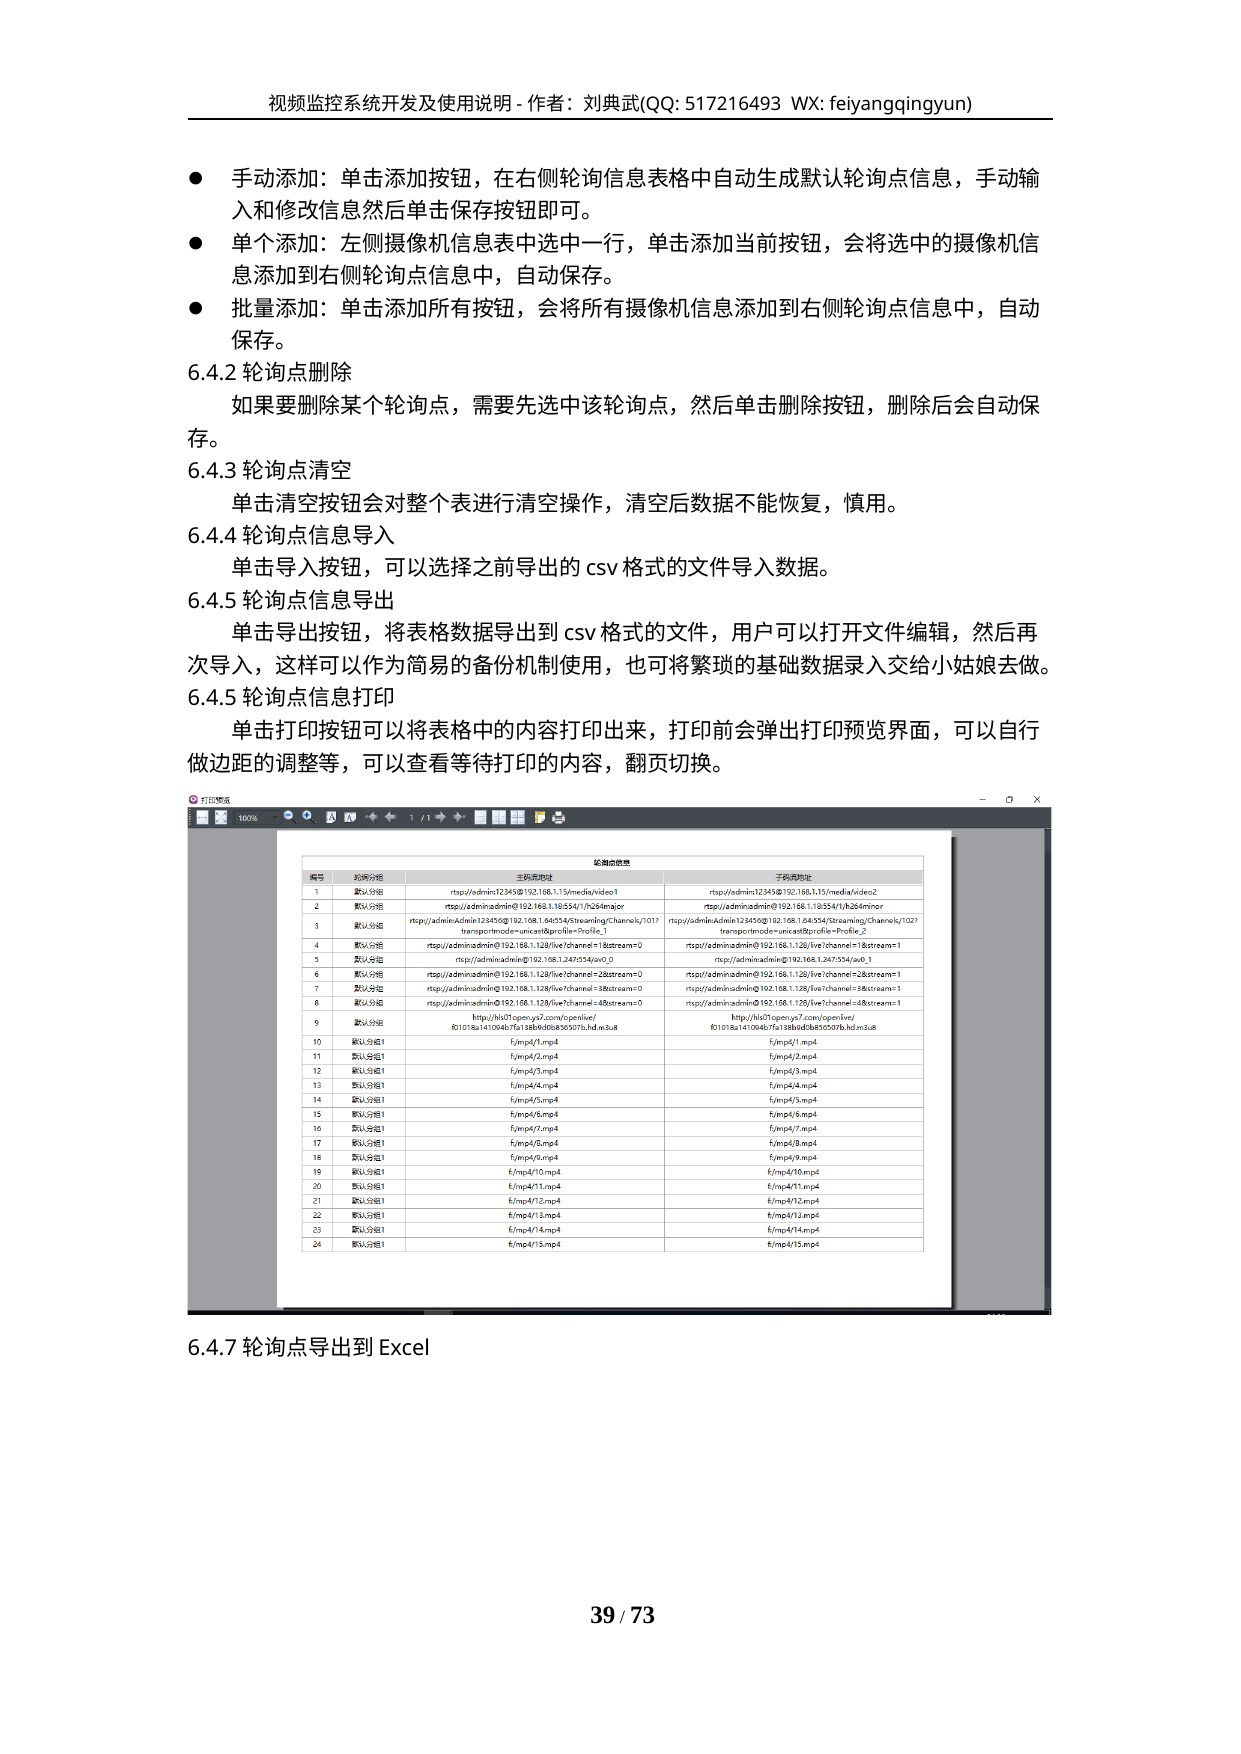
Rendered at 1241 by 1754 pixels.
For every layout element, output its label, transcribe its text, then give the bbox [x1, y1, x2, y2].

text 6.4.7 轮询点导出到Excel [187, 1330, 1053, 1363]
list 批量添加：单击添加所有按钮，会将所有摄像机信息添加到右侧轮询点信息中，自动保存。 [187, 290, 1053, 355]
picture [187, 793, 1052, 1315]
text 单击导入按钮，可以选择之前导出的csv格式的文件导入数据。 [187, 550, 1053, 583]
list 单个添加：左侧摄像机信息表中选中一行，单击添加当前按钮，会将选中的摄像机信息添加到右侧轮询点信息中，自动保存。 [187, 225, 1053, 290]
text 6.4.4 轮询点信息导入 [187, 518, 1053, 550]
list 手动添加：单击添加按钮，在右侧轮询信息表格中自动生成默认轮询点信息，手动输入和修改信息然后单击保存按钮即可。 [187, 160, 1053, 225]
text 6.4.5 轮询点信息打印 [187, 680, 1053, 713]
text 单击清空按钮会对整个表进行清空操作，清空后数据不能恢复，慎用。 [187, 485, 1053, 518]
text 6.4.2 轮询点删除 [187, 355, 1053, 388]
text 单击打印按钮可以将表格中的内容打印出来，打印前会弹出打印预览界面，可以自行做边距的调整等，可以查看等待打印的内容，翻页切换。 [187, 713, 1053, 778]
text 如果要删除某个轮询点，需要先选中该轮询点，然后单击删除按钮，删除后会自动保存。 [187, 388, 1053, 453]
text 单击导出按钮，将表格数据导出到csv格式的文件，用户可以打开文件编辑，然后再次导入，这样可以作为简易的备份机制使用，也可将繁琐的基础数据录入交给小姑娘去做。 [187, 615, 1053, 680]
text 6.4.5 轮询点信息导出 [187, 583, 1053, 615]
text 6.4.3 轮询点清空 [187, 453, 1053, 485]
